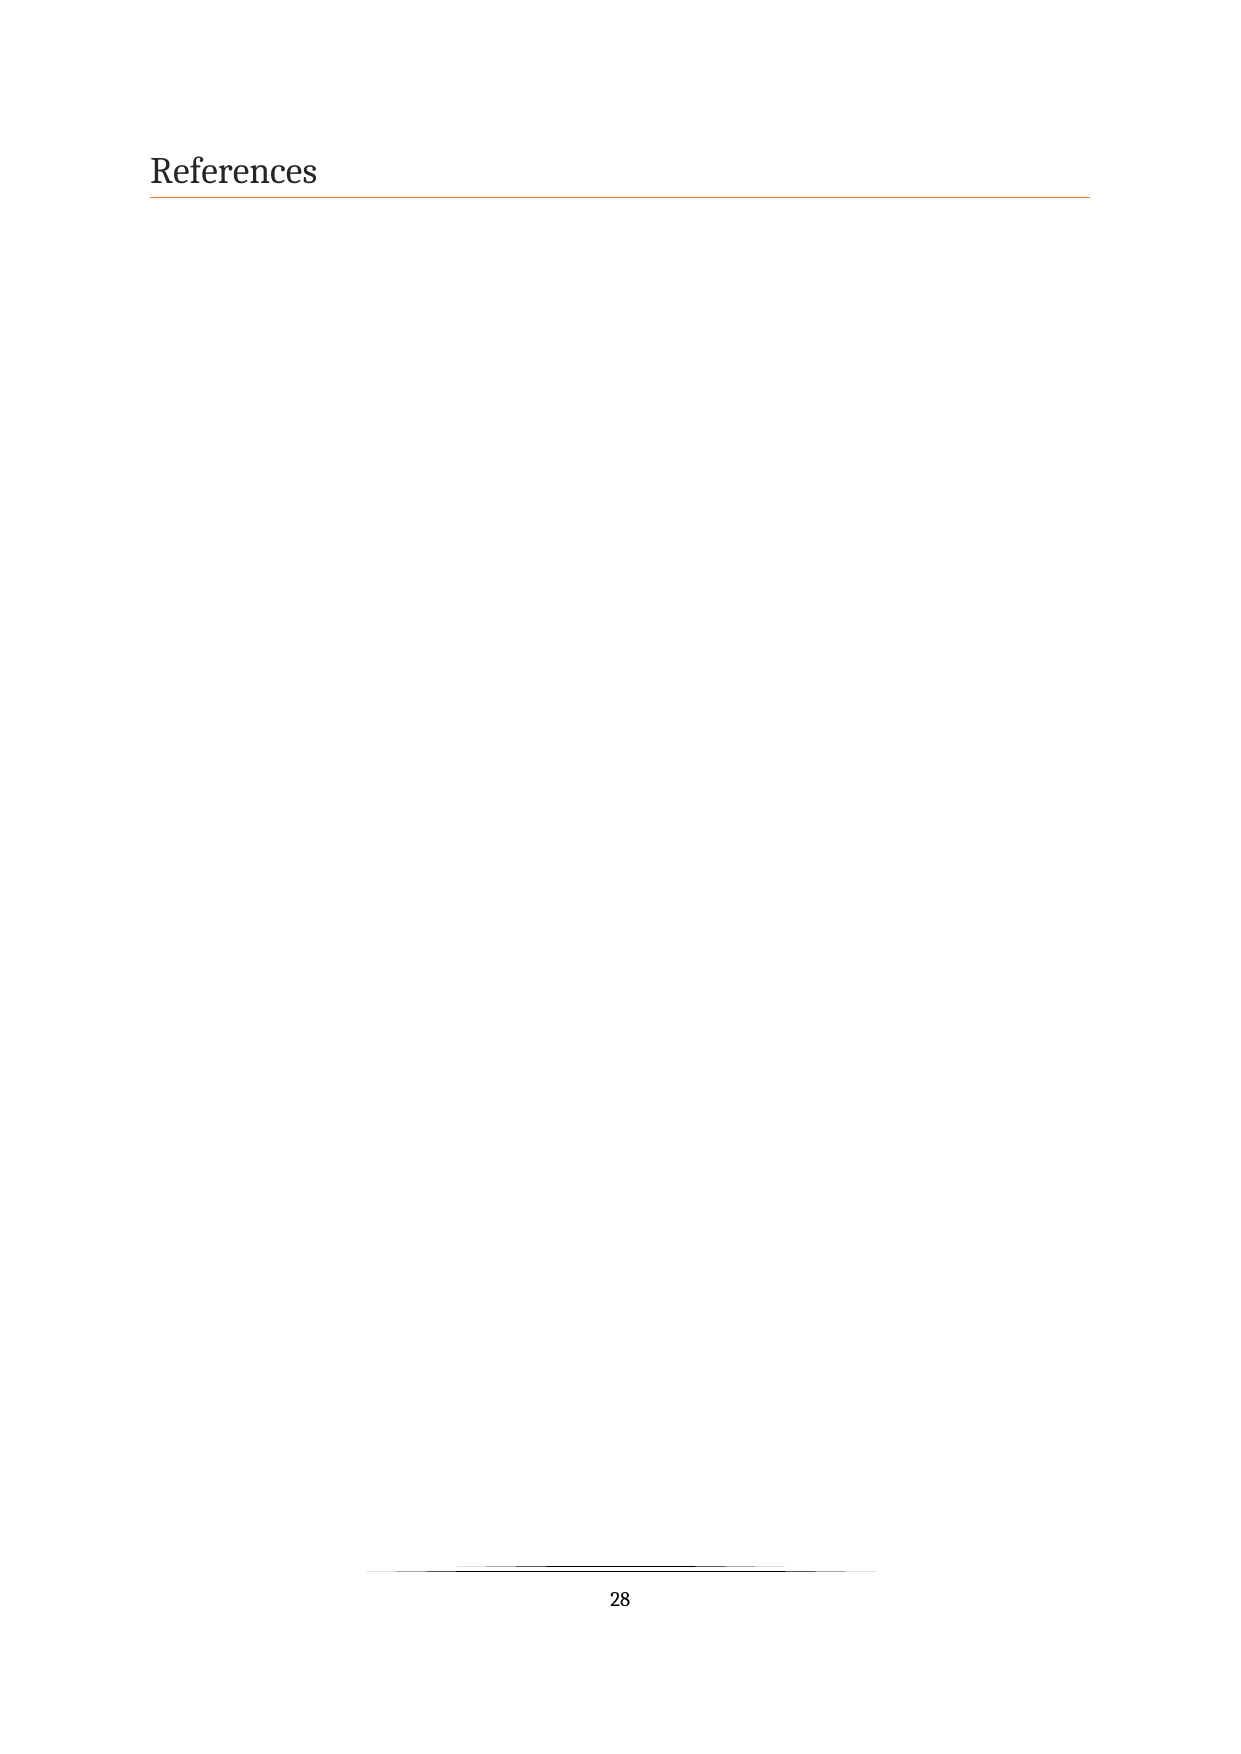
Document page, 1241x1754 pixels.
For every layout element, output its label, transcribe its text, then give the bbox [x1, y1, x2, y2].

subtitle References [150, 150, 1090, 197]
